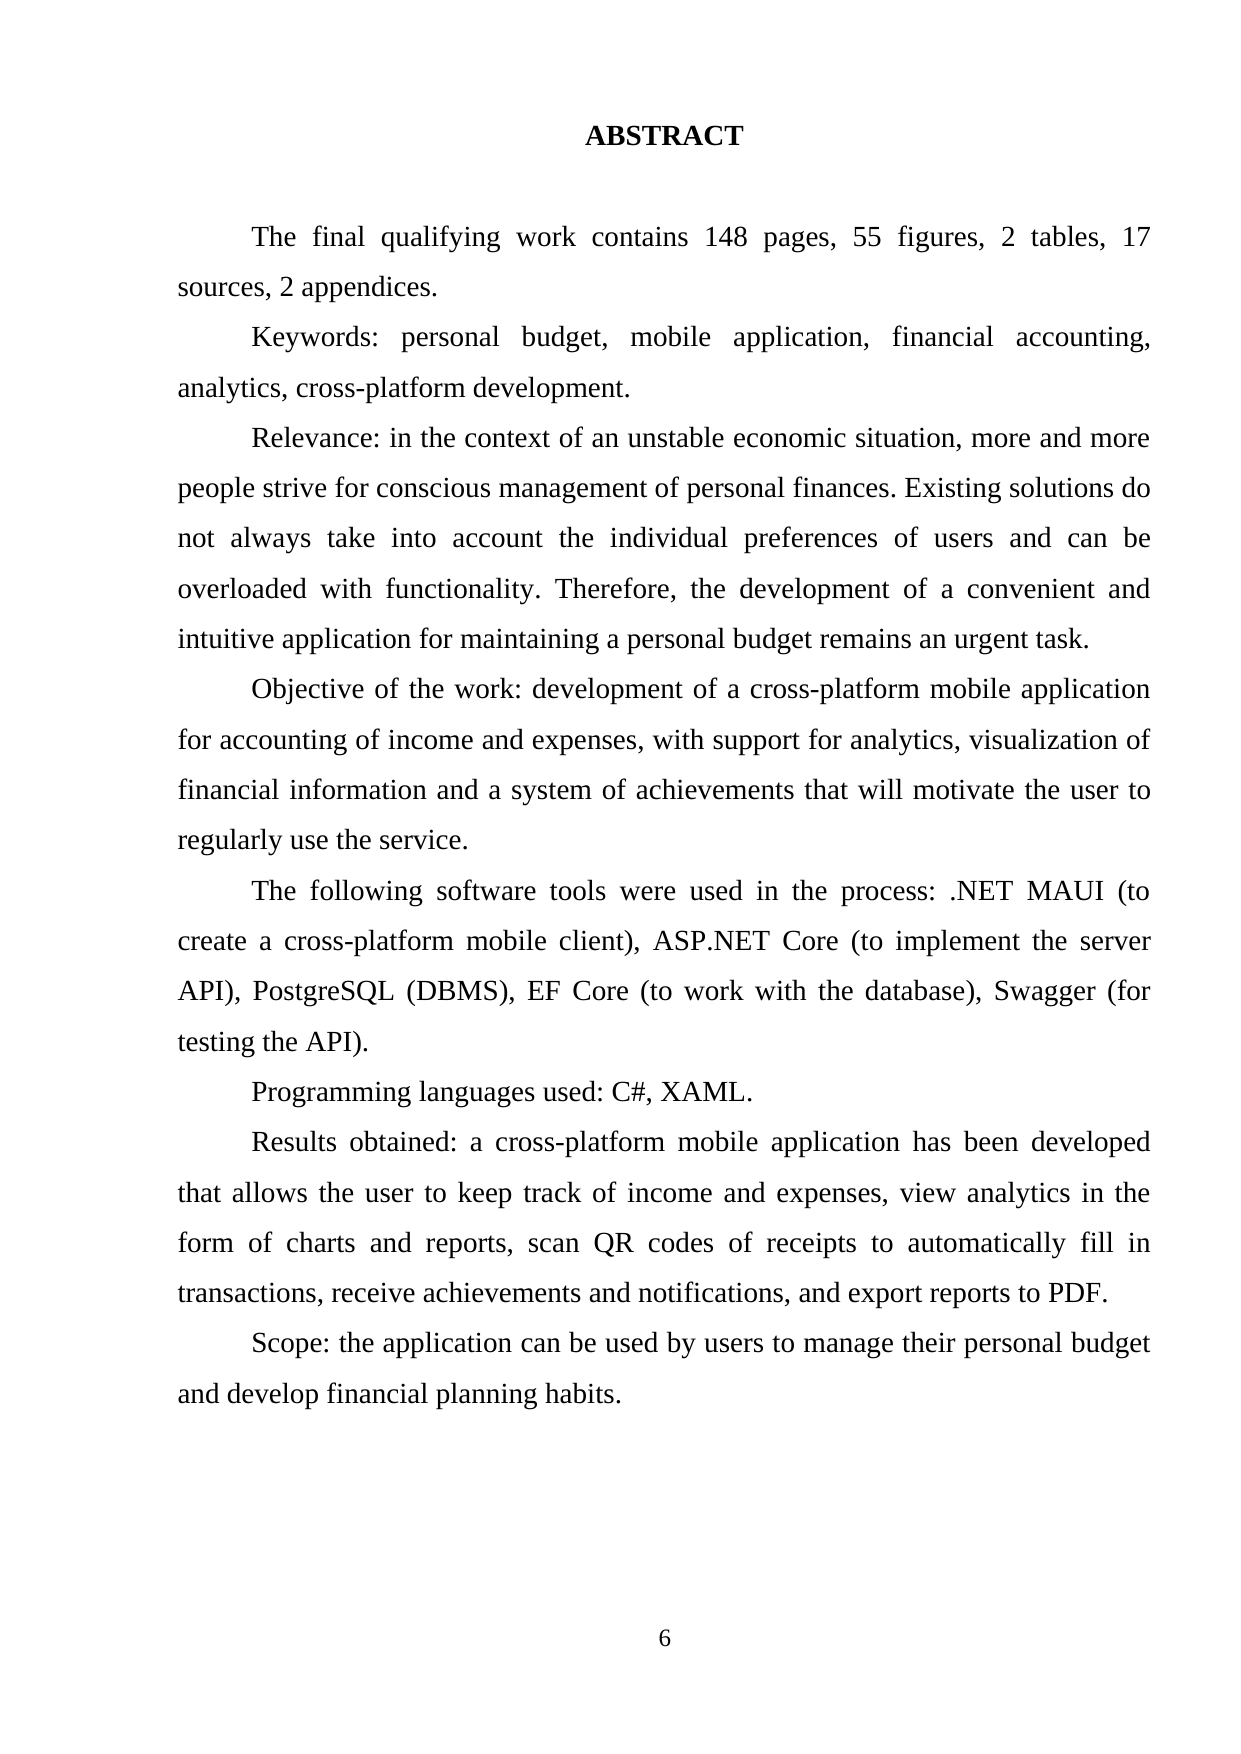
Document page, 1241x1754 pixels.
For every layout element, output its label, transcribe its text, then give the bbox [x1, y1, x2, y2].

text Scope: the application can be used by users to manage their personal budget and develop financial planning habits. [177, 1326, 1152, 1409]
text Relevance: in the context of an unstable economic situation, more and more people strive for conscious management of personal finances. Existing solutions do not always take into account the individual preferences of users and can be overloaded with functionality. Therefore, the development of a convenient and intuitive application for maintaining a personal budget remains an urgent task. [177, 420, 1152, 655]
text Results obtained: a cross-platform mobile application has been developed that allows the user to keep track of income and expenses, view analytics in the form of charts and reports, scan QR codes of receipts to automatically fill in transactions, receive achievements and notifications, and export reports to PDF. [177, 1124, 1152, 1309]
text The final qualifying work contains 148 pages, 55 figures, 2 tables, 17 sources, 2 appendices. [177, 219, 1152, 303]
text Programming languages used: C#, XAML. [177, 1074, 1152, 1108]
text Keywords: personal budget, mobile application, financial accounting, analytics, cross-platform development. [177, 319, 1152, 403]
text ABSTRACT [177, 118, 1152, 152]
text Objective of the work: development of a cross-platform mobile application for accounting of income and expenses, with support for analytics, visualization of financial information and a system of achievements that will motivate the user to regularly use the service. [177, 672, 1152, 856]
text The following software tools were used in the process: .NET MAUI (to create a cross-platform mobile client), ASP.NET Core (to implement the server API), PostgreSQL (DBMS), EF Core (to work with the database), Swagger (for testing the API). [177, 873, 1152, 1057]
